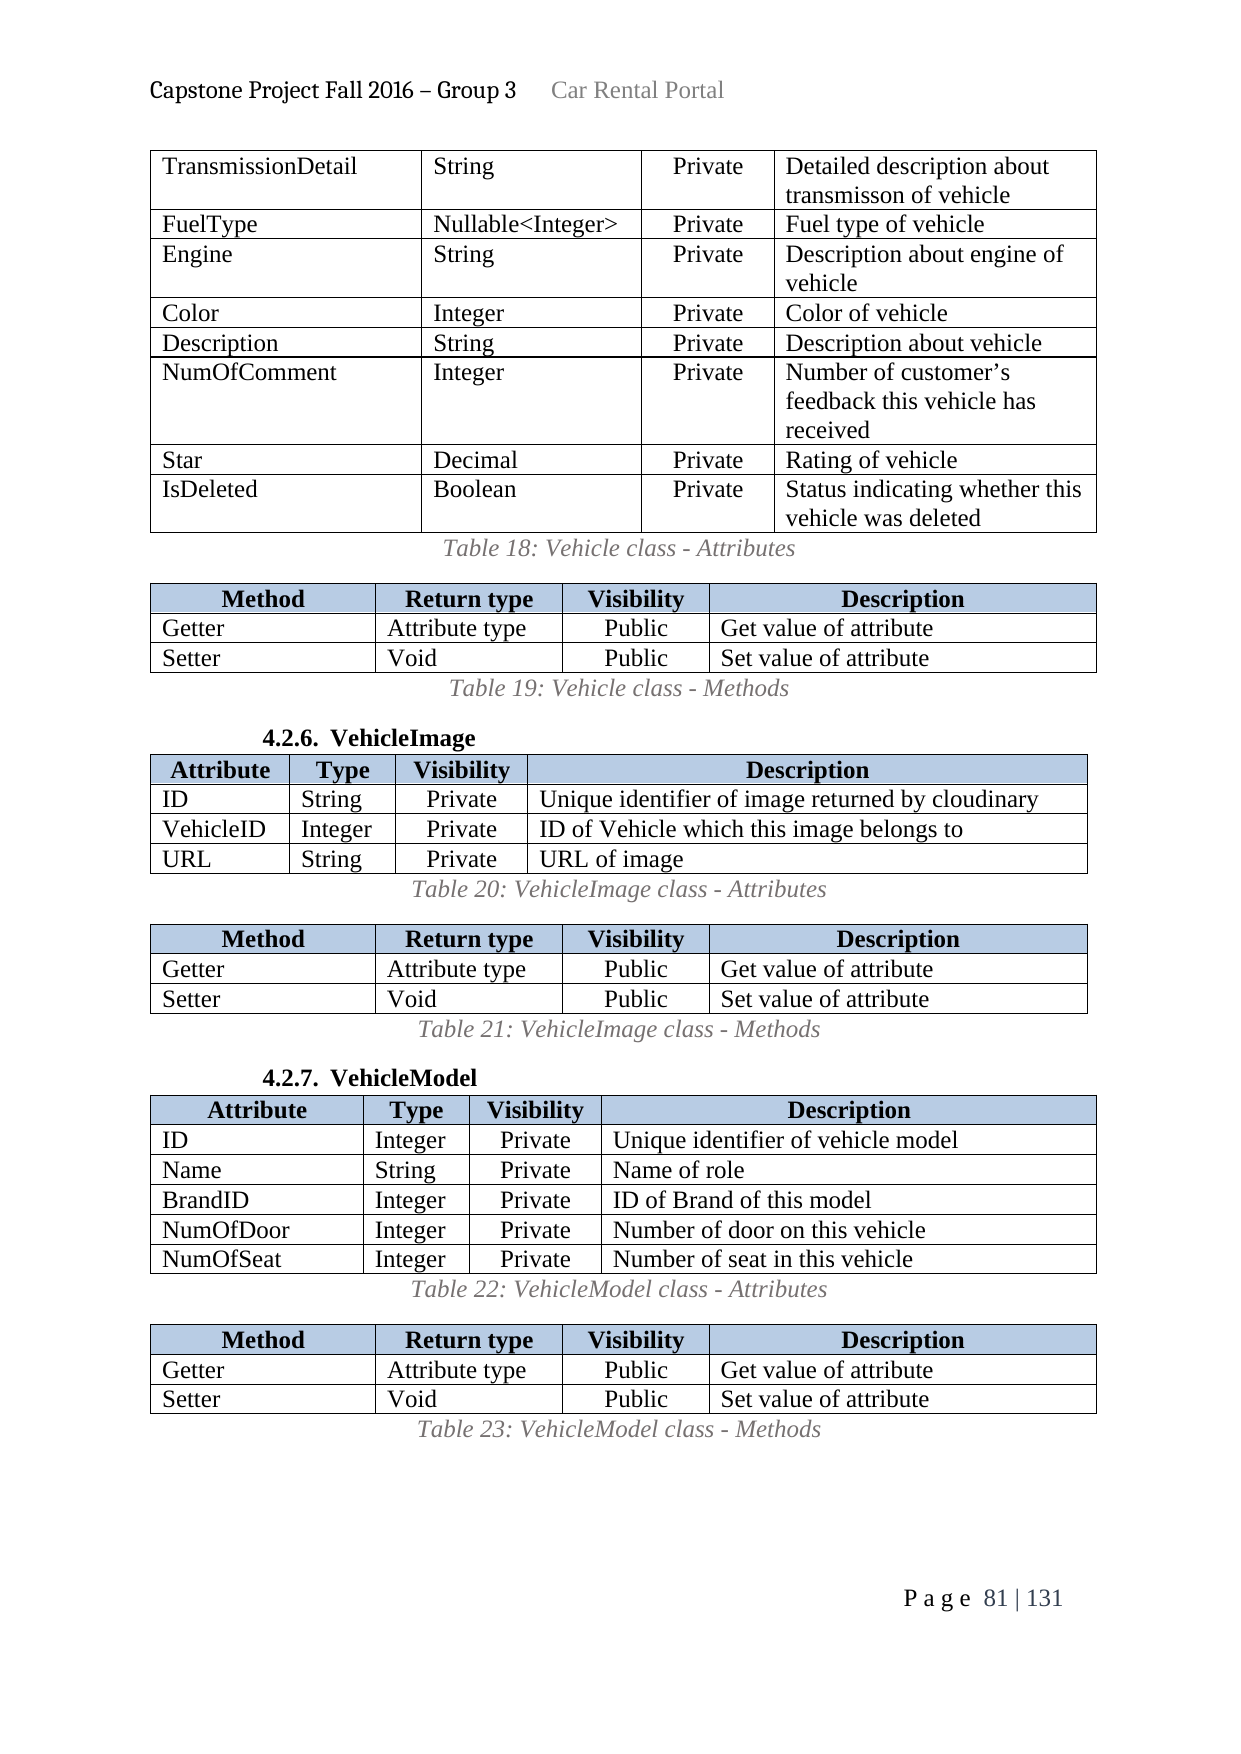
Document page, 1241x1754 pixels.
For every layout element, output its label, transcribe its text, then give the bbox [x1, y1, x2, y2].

table_cell Private [396, 844, 527, 873]
table_cell Setter [151, 1385, 375, 1413]
table_header Description [602, 1096, 1096, 1124]
table_cell Get value of attribute [710, 1355, 1096, 1383]
table_cell Color [151, 298, 421, 327]
table_cell Private [470, 1245, 601, 1273]
table_cell Private [642, 328, 774, 356]
table_cell Name of role [602, 1155, 1096, 1184]
table_cell Name [151, 1155, 363, 1184]
table_header Visibility [563, 925, 709, 953]
table_cell ID of Vehicle which this image belongs to [528, 814, 1087, 843]
table_cell Integer [364, 1125, 469, 1154]
table_cell Integer [364, 1245, 469, 1273]
table_cell NumOfSeat [151, 1245, 363, 1273]
table_cell Void [376, 643, 562, 672]
table_header Visibility [396, 755, 527, 783]
table_header Method [151, 1325, 375, 1354]
table_cell Integer [364, 1215, 469, 1243]
table_cell String [422, 328, 641, 356]
table_cell Private [470, 1125, 601, 1154]
table_header Visibility [563, 1325, 709, 1354]
table_header Return type [376, 925, 562, 953]
table_cell Status indicating whether this vehicle was deleted [775, 475, 1096, 532]
table_cell Description about vehicle [775, 328, 1096, 356]
table_header Type [364, 1096, 469, 1124]
table_cell Public [563, 954, 709, 983]
table_header Visibility [470, 1096, 601, 1124]
table_cell Number of seat in this vehicle [602, 1245, 1096, 1273]
table_cell URL [151, 844, 289, 873]
table_cell Public [563, 643, 709, 672]
table_cell Setter [151, 643, 375, 672]
table_header Description [528, 755, 1087, 783]
table_cell Getter [151, 1355, 375, 1383]
table_header Attribute [151, 1096, 363, 1124]
table_header Method [151, 925, 375, 953]
table_cell Decimal [422, 445, 641, 473]
table_cell Engine [151, 239, 421, 297]
table_cell Unique identifier of image returned by cloudinary [528, 785, 1087, 813]
table_cell Private [642, 445, 774, 473]
table_cell Private [642, 239, 774, 297]
table_cell Number of customer’s feedback this vehicle has received [775, 358, 1096, 444]
table_cell TransmissionDetail [151, 151, 421, 208]
subtitle VehicleImage [262, 723, 1090, 751]
table_cell Private [642, 475, 774, 532]
table_cell Public [563, 1385, 709, 1413]
table_header Description [710, 1325, 1096, 1354]
table_cell Void [376, 1385, 562, 1413]
table_cell Set value of attribute [710, 643, 1096, 672]
table_cell Attribute type [376, 1355, 562, 1383]
table_cell Get value of attribute [710, 614, 1096, 642]
table_header Return type [376, 584, 562, 612]
table_cell ID [151, 785, 289, 813]
table_cell FuelType [151, 210, 421, 238]
table_cell Description [151, 328, 421, 356]
table_cell String [290, 844, 395, 873]
table_cell Fuel type of vehicle [775, 210, 1096, 238]
table_cell URL of image [528, 844, 1087, 873]
table_cell Integer [422, 298, 641, 327]
table_cell Rating of vehicle [775, 445, 1096, 473]
table_header Return type [376, 1325, 562, 1354]
table_cell Private [642, 151, 774, 208]
table_cell Color of vehicle [775, 298, 1096, 327]
table_cell Private [470, 1185, 601, 1214]
table_cell String [422, 151, 641, 208]
table_header Visibility [563, 584, 709, 612]
table_header Description [710, 584, 1096, 612]
table_cell Private [642, 358, 774, 444]
table_cell Private [470, 1215, 601, 1243]
table_cell Void [376, 984, 562, 1013]
table_cell Integer [422, 358, 641, 444]
table_cell Boolean [422, 475, 641, 532]
table_cell Nullable<Integer> [422, 210, 641, 238]
table_cell VehicleID [151, 814, 289, 843]
table_cell Set value of attribute [710, 984, 1087, 1013]
table_cell NumOfComment [151, 358, 421, 444]
table_header Method [151, 584, 375, 612]
table_cell Number of door on this vehicle [602, 1215, 1096, 1243]
table_header Attribute [151, 755, 289, 783]
table_cell Attribute type [376, 954, 562, 983]
table_cell Integer [290, 814, 395, 843]
table_cell Unique identifier of vehicle model [602, 1125, 1096, 1154]
table_cell BrandID [151, 1185, 363, 1214]
table_cell Attribute type [376, 614, 562, 642]
table_cell Getter [151, 614, 375, 642]
table_cell String [422, 239, 641, 297]
table_cell Public [563, 1355, 709, 1383]
table_cell Get value of attribute [710, 954, 1087, 983]
table_cell Public [563, 984, 709, 1013]
table_cell Setter [151, 984, 375, 1013]
table_cell Private [396, 814, 527, 843]
table_cell NumOfDoor [151, 1215, 363, 1243]
table_cell Private [396, 785, 527, 813]
table_cell Getter [151, 954, 375, 983]
table_header Description [710, 925, 1087, 953]
table_cell Private [470, 1155, 601, 1184]
table_cell Integer [364, 1185, 469, 1214]
table_cell IsDeleted [151, 475, 421, 532]
table_header Type [290, 755, 395, 783]
subtitle VehicleModel [262, 1063, 1090, 1092]
table_cell ID [151, 1125, 363, 1154]
table_cell Private [642, 210, 774, 238]
table_cell ID of Brand of this model [602, 1185, 1096, 1214]
table_cell Private [642, 298, 774, 327]
table_cell Description about engine of vehicle [775, 239, 1096, 297]
table_cell String [364, 1155, 469, 1184]
table_cell String [290, 785, 395, 813]
table_cell Detailed description about transmisson of vehicle [775, 151, 1096, 208]
table_cell Public [563, 614, 709, 642]
table_cell Star [151, 445, 421, 473]
table_cell Set value of attribute [710, 1385, 1096, 1413]
